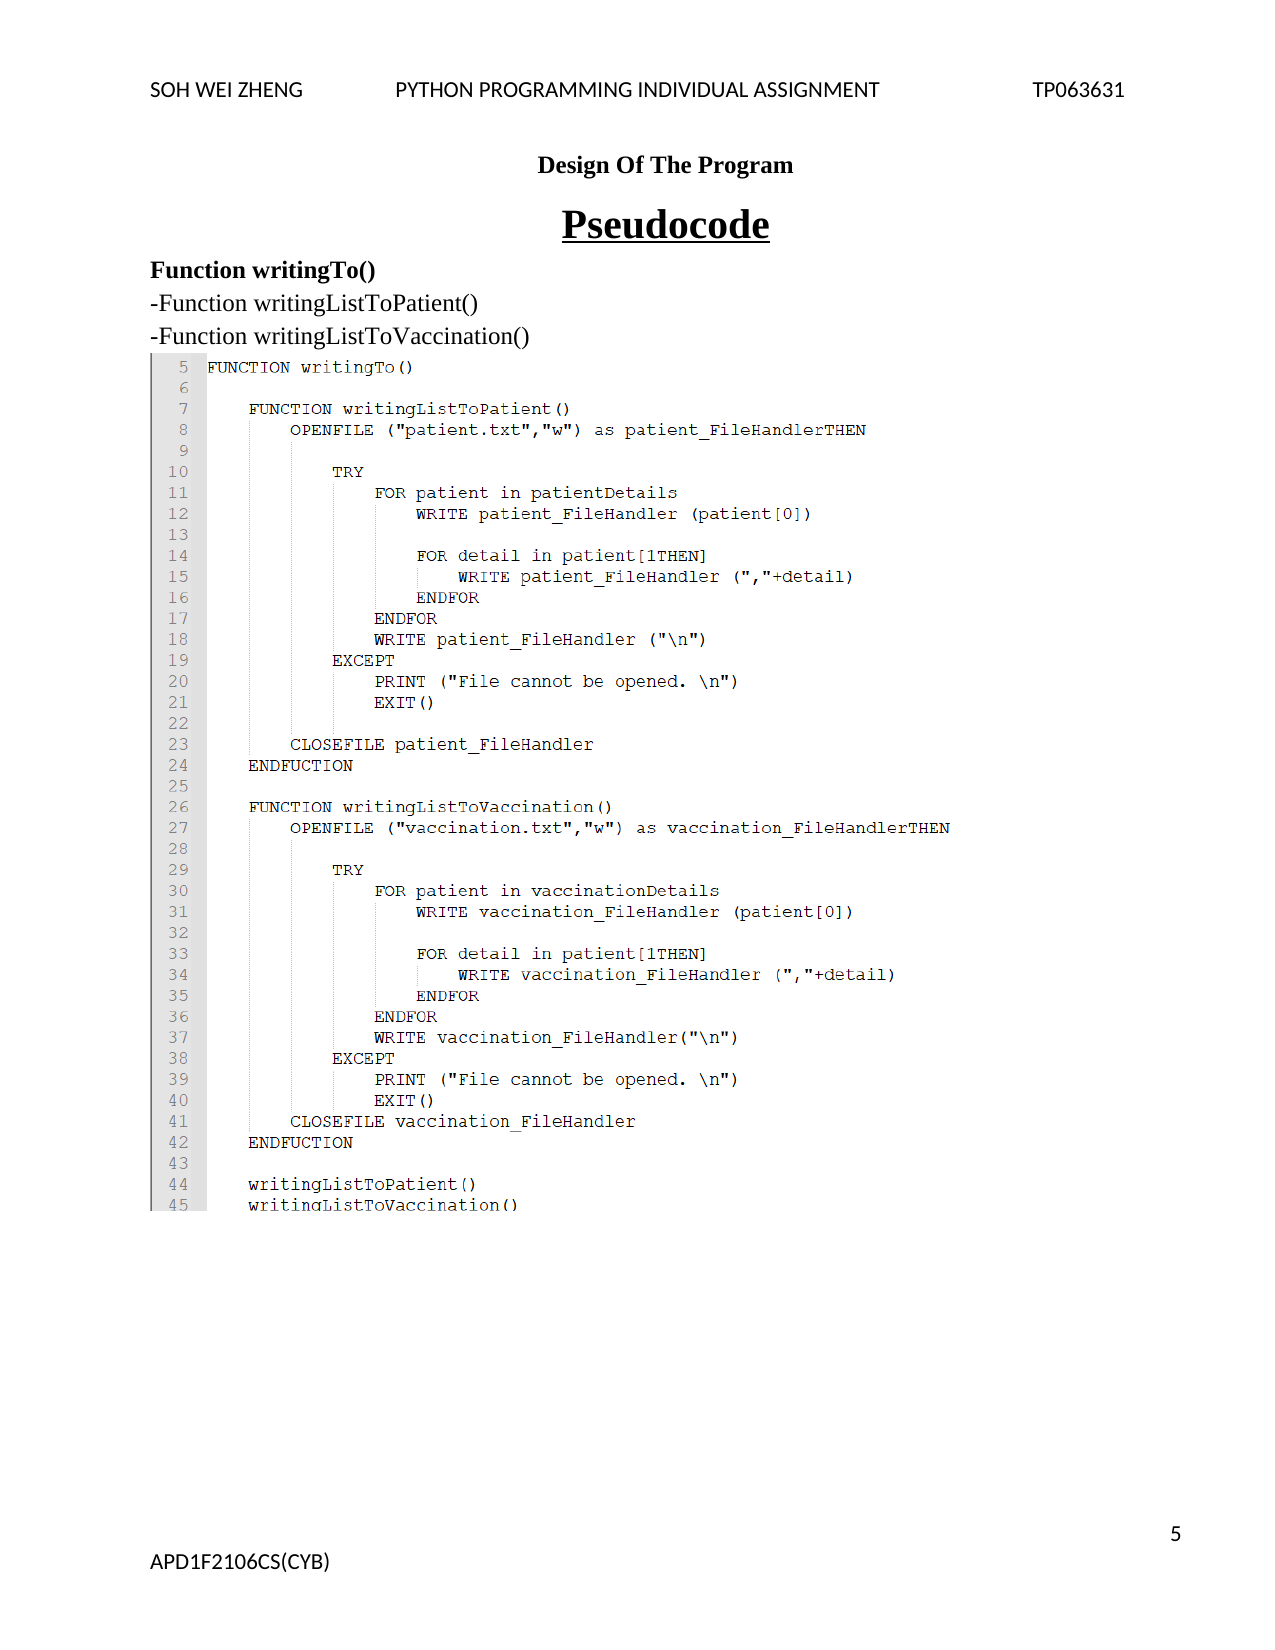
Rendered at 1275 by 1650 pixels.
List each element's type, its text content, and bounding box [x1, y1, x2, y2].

list Function writingTo() [150, 255, 1181, 283]
list Pseudocode [150, 200, 1181, 248]
list -Function writingListToPatient() [150, 288, 1181, 317]
picture [150, 353, 1033, 1211]
list -Function writingListToVaccination() [150, 321, 1181, 349]
text Design Of The Program [150, 150, 1181, 179]
